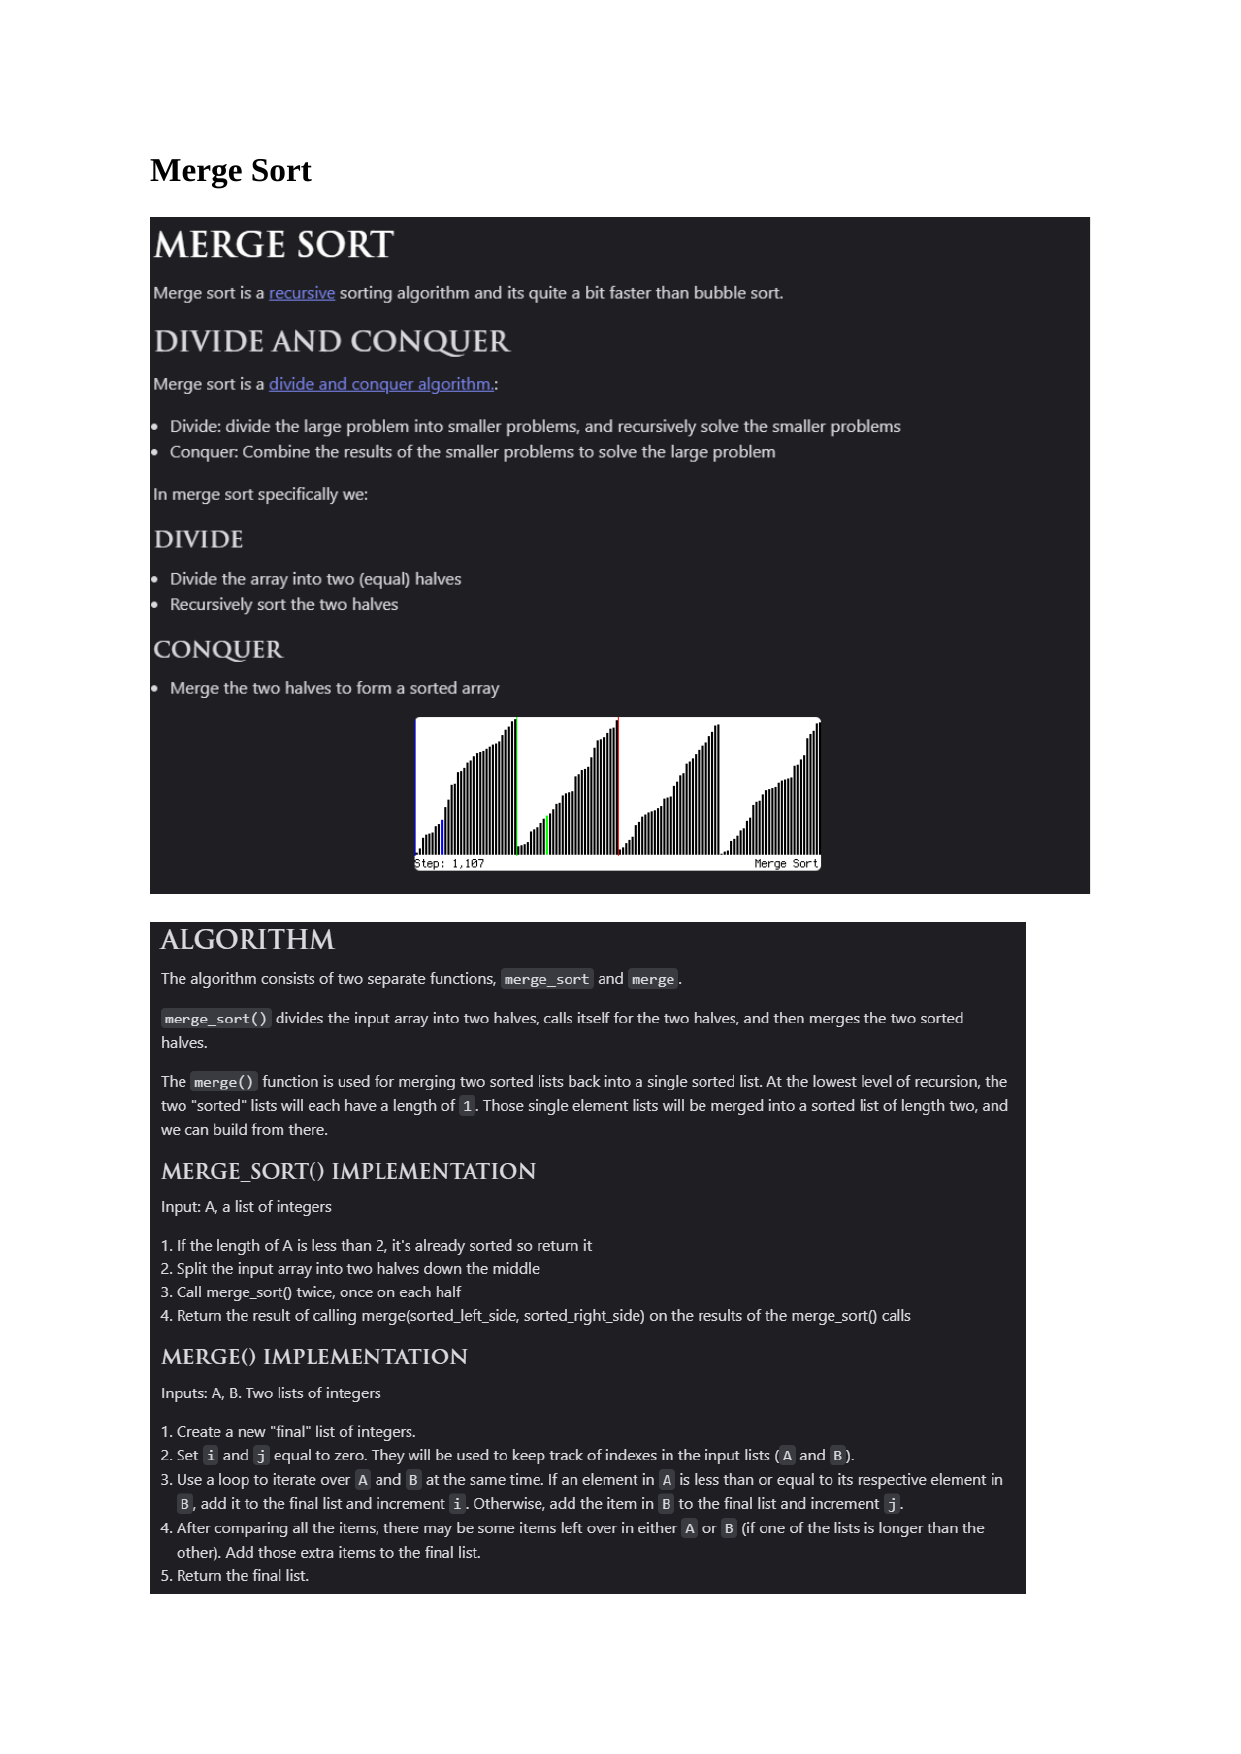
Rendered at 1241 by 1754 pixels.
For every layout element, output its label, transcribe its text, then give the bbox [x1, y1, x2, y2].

text Merge Sort [150, 150, 1090, 188]
picture [150, 217, 1091, 894]
picture [150, 922, 1026, 1594]
